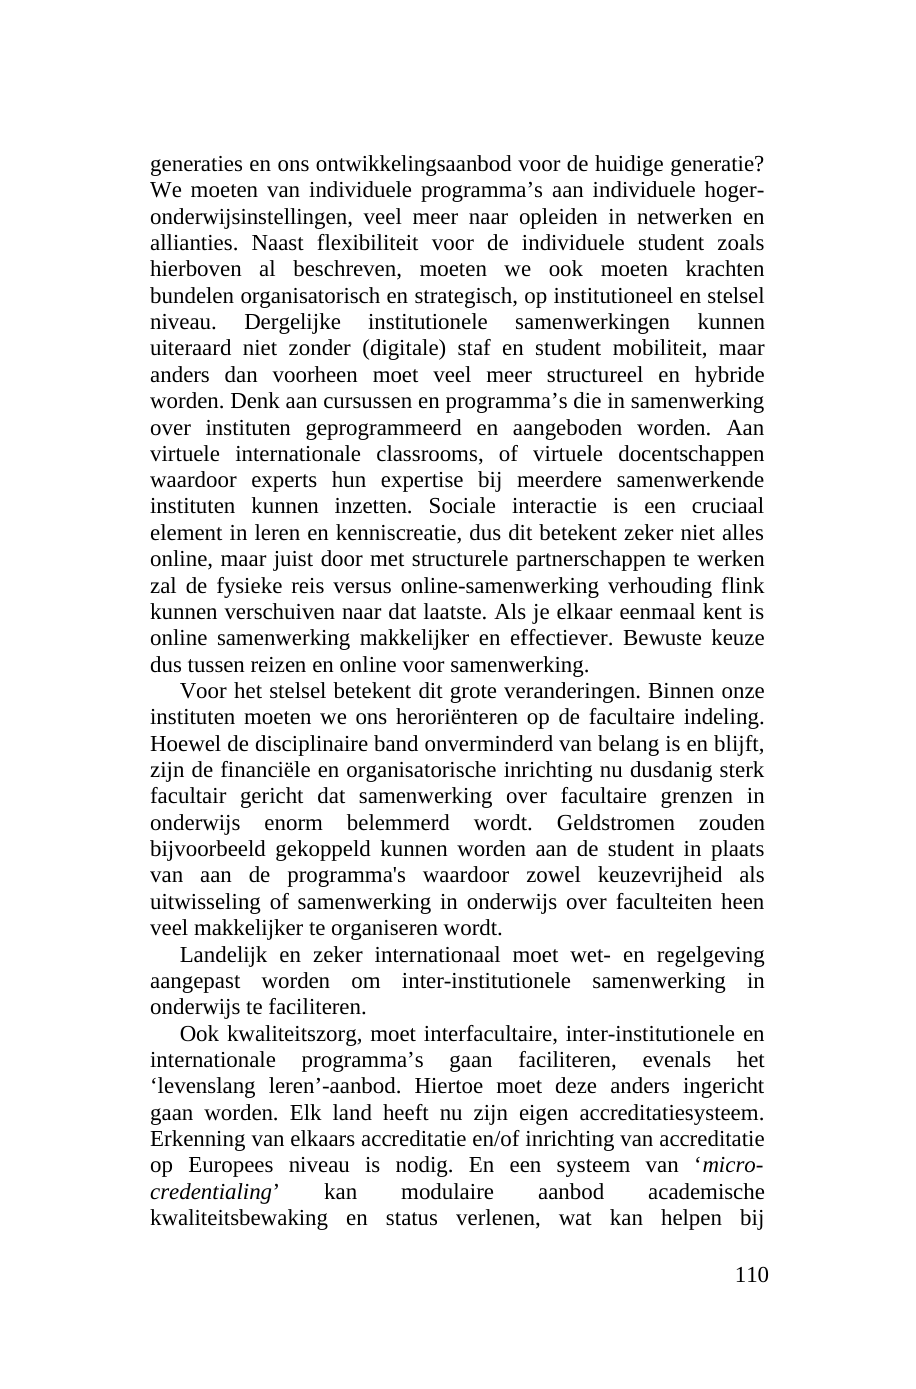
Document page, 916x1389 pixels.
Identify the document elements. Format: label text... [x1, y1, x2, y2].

text Voor het stelsel betekent dit grote veranderingen. Binnen onze instituten moeten we ons heroriënteren op de facultaire indeling. Hoewel de disciplinaire band onverminderd van belang is en blijft, zijn de financiële en organisatorische inrichting nu dusdanig sterk facultair gericht dat samenwerking over facultaire grenzen in onderwijs enorm belemmerd wordt. Geldstromen zouden bijvoorbeeld gekoppeld kunnen worden aan de student in plaats van aan de programma's waardoor zowel keuzevrijheid als uitwisseling of samenwerking in onderwijs over faculteiten heen veel makkelijker te organiseren wordt. [150, 677, 766, 941]
text Landelijk en zeker internationaal moet wet- en regelgeving aangepast worden om inter-institutionele samenwerking in onderwijs te faciliteren. [150, 941, 766, 1020]
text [150, 150, 766, 677]
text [150, 1020, 766, 1231]
